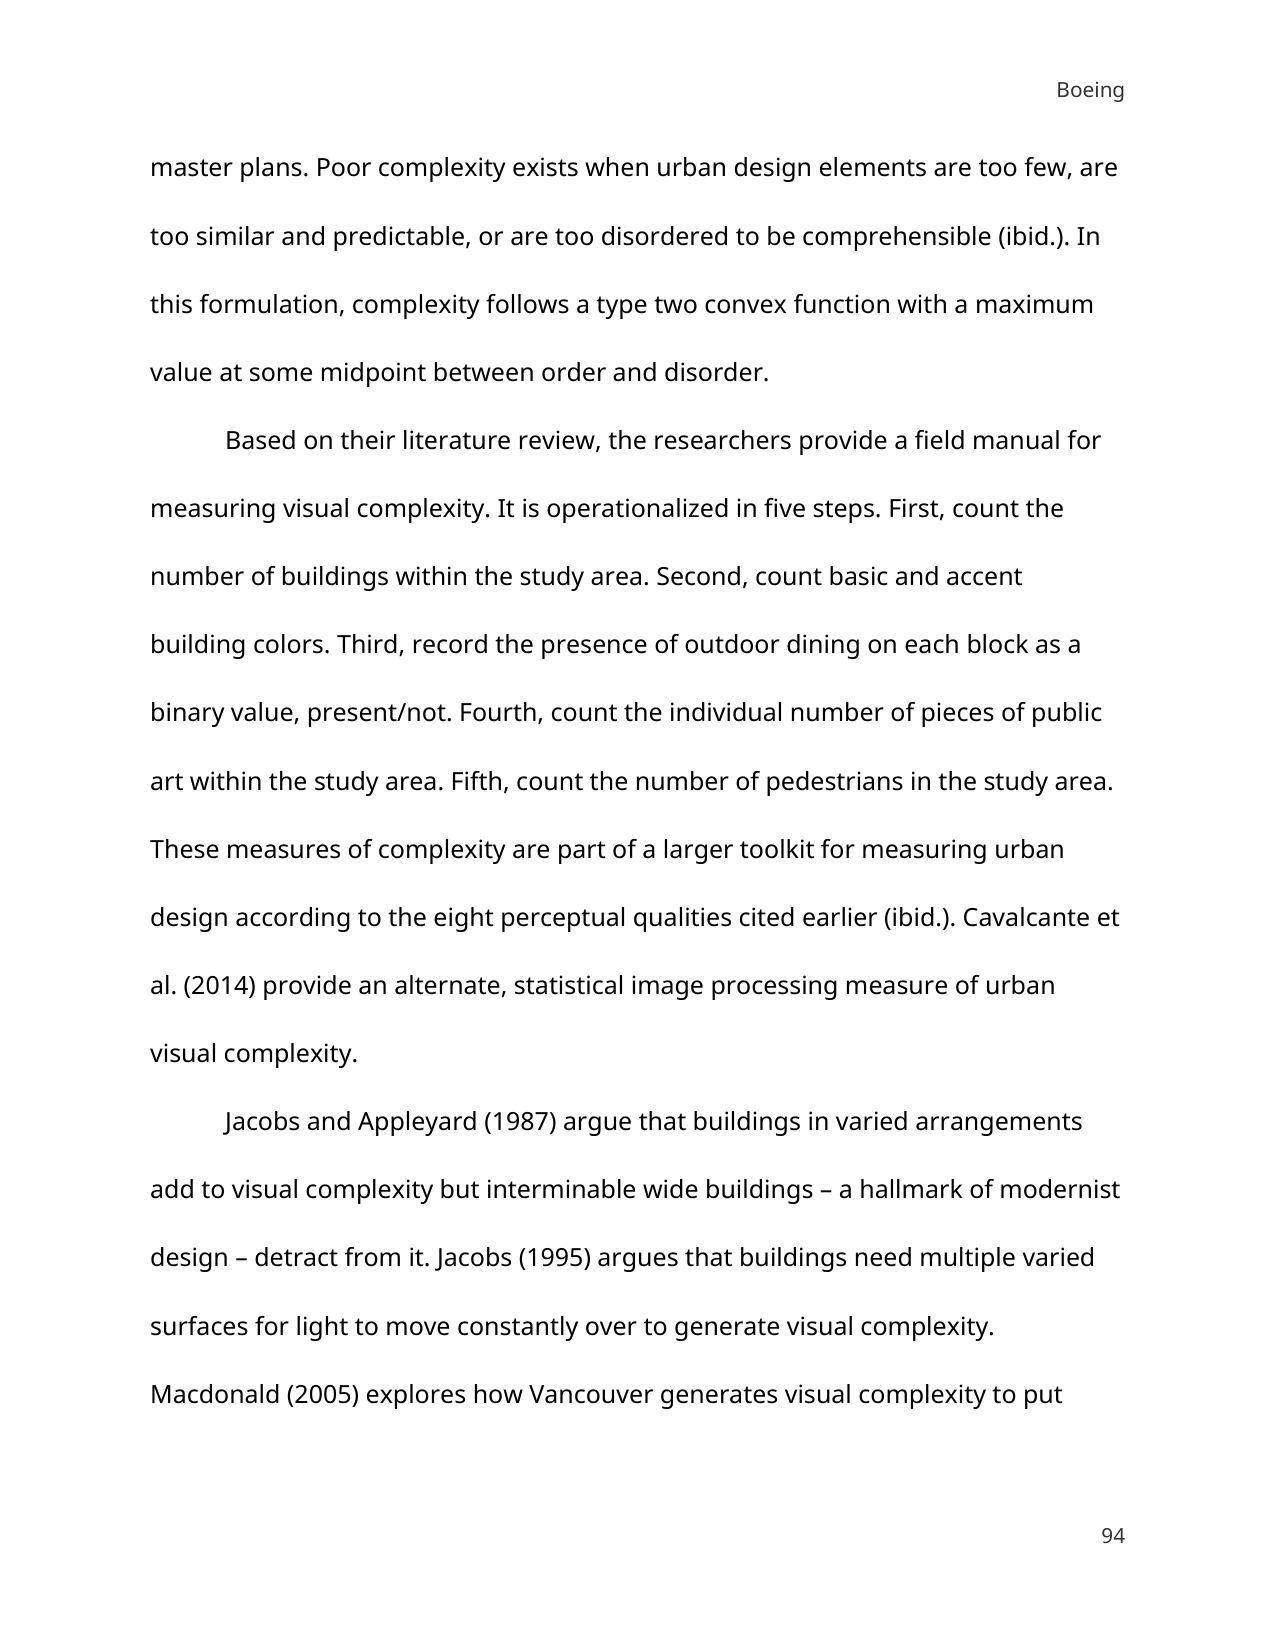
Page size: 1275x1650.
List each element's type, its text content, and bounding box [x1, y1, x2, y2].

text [150, 1104, 1125, 1410]
text Based on their literature review, the researchers provide a field manual for measuring visual complexity. It is operationalized in five steps. First, count the number of buildings within the study area. Second, count basic and accent building colors. Third, record the presence of outdoor dining on each block as a binary value, present/not. Fourth, count the individual number of pieces of public art within the study area. Fifth, count the number of pedestrians in the study area. These measures of complexity are part of a larger toolkit for measuring urban design according to the eight perceptual qualities cited earlier (ibid.). Cavalcante et al. (2014) provide an alternate, statistical image processing measure of urban visual complexity. [150, 422, 1125, 1070]
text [150, 150, 1125, 388]
